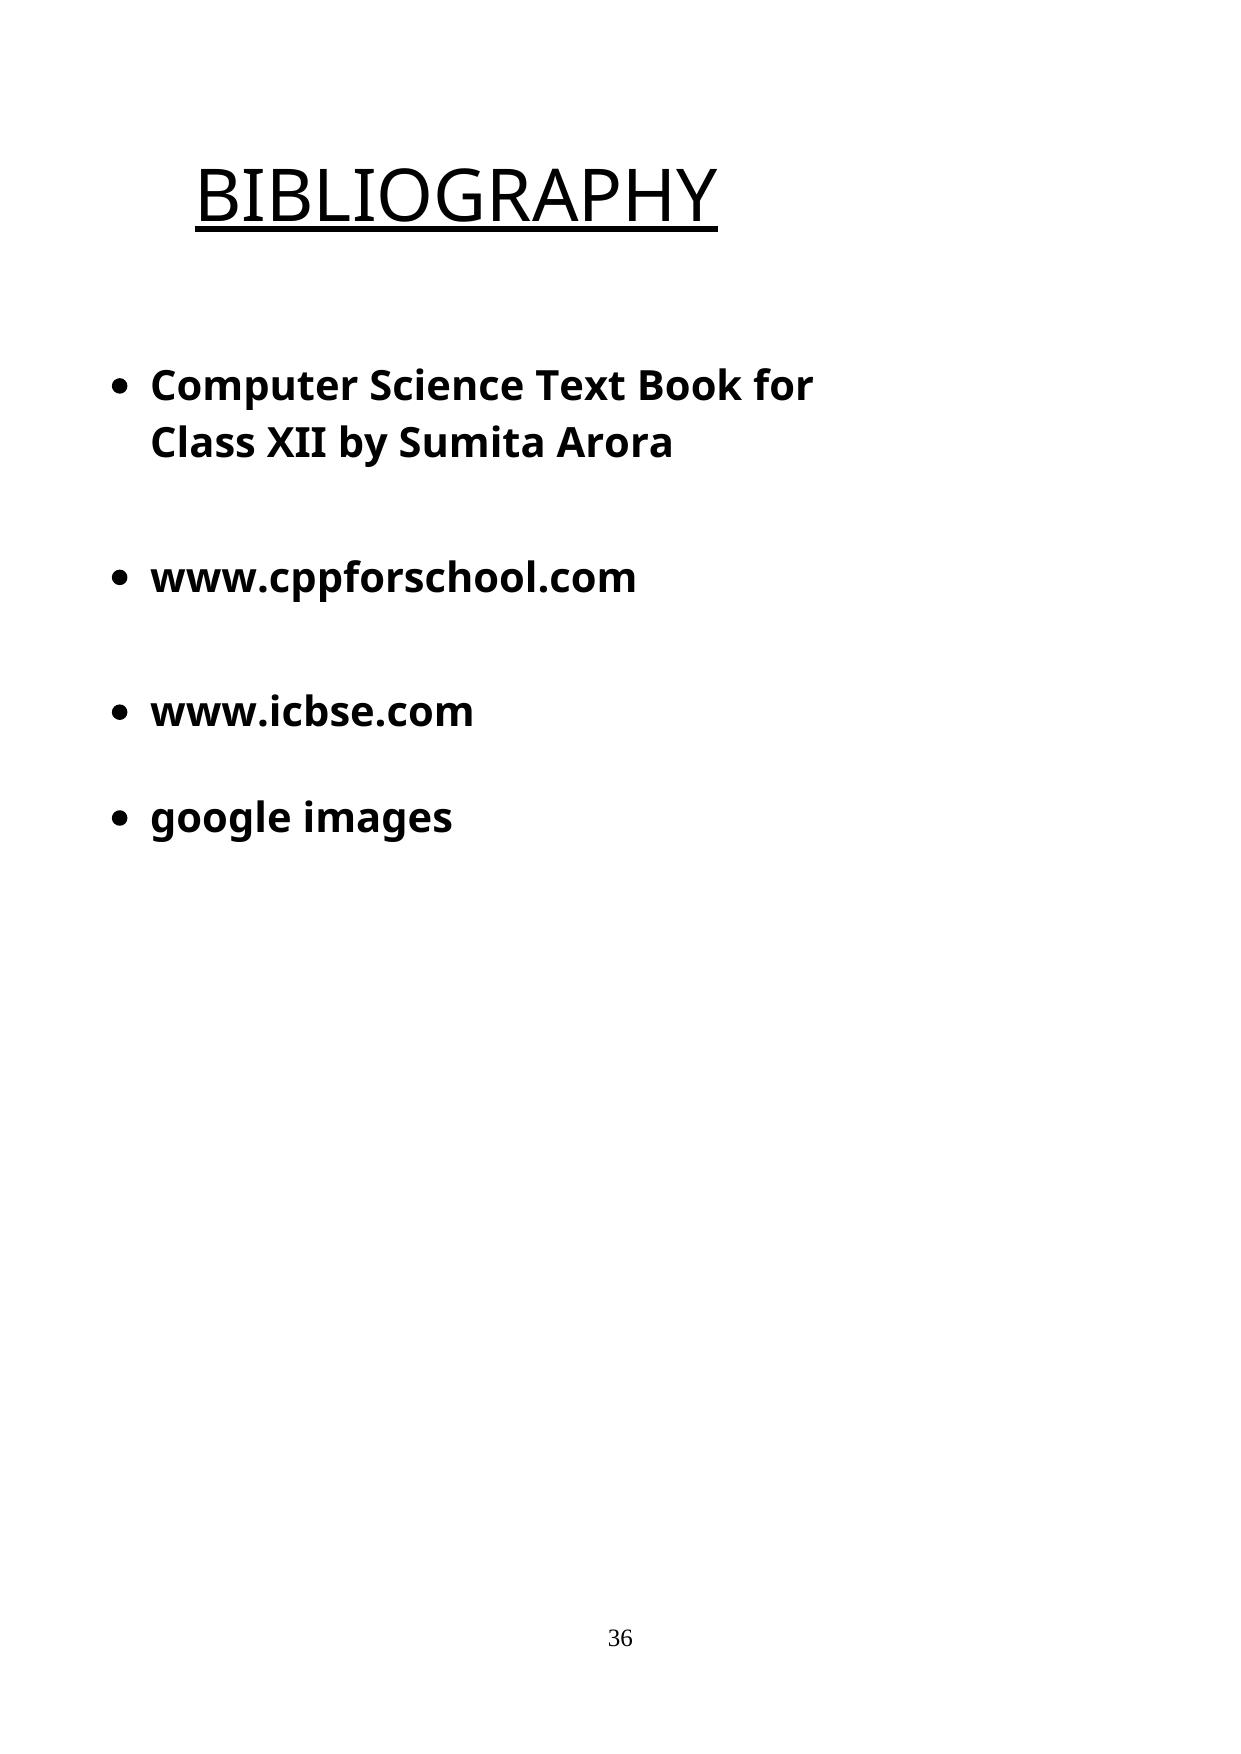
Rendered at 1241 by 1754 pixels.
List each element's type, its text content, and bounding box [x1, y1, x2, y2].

list www.cppforschool.com [112, 547, 1165, 604]
list Bibliography [194, 143, 1165, 242]
list Computer Science Text Book for [112, 356, 1165, 413]
list google images [112, 788, 1165, 845]
list www.icbse.com [112, 682, 1165, 739]
text Class XII by Sumita Arora [150, 413, 1165, 469]
